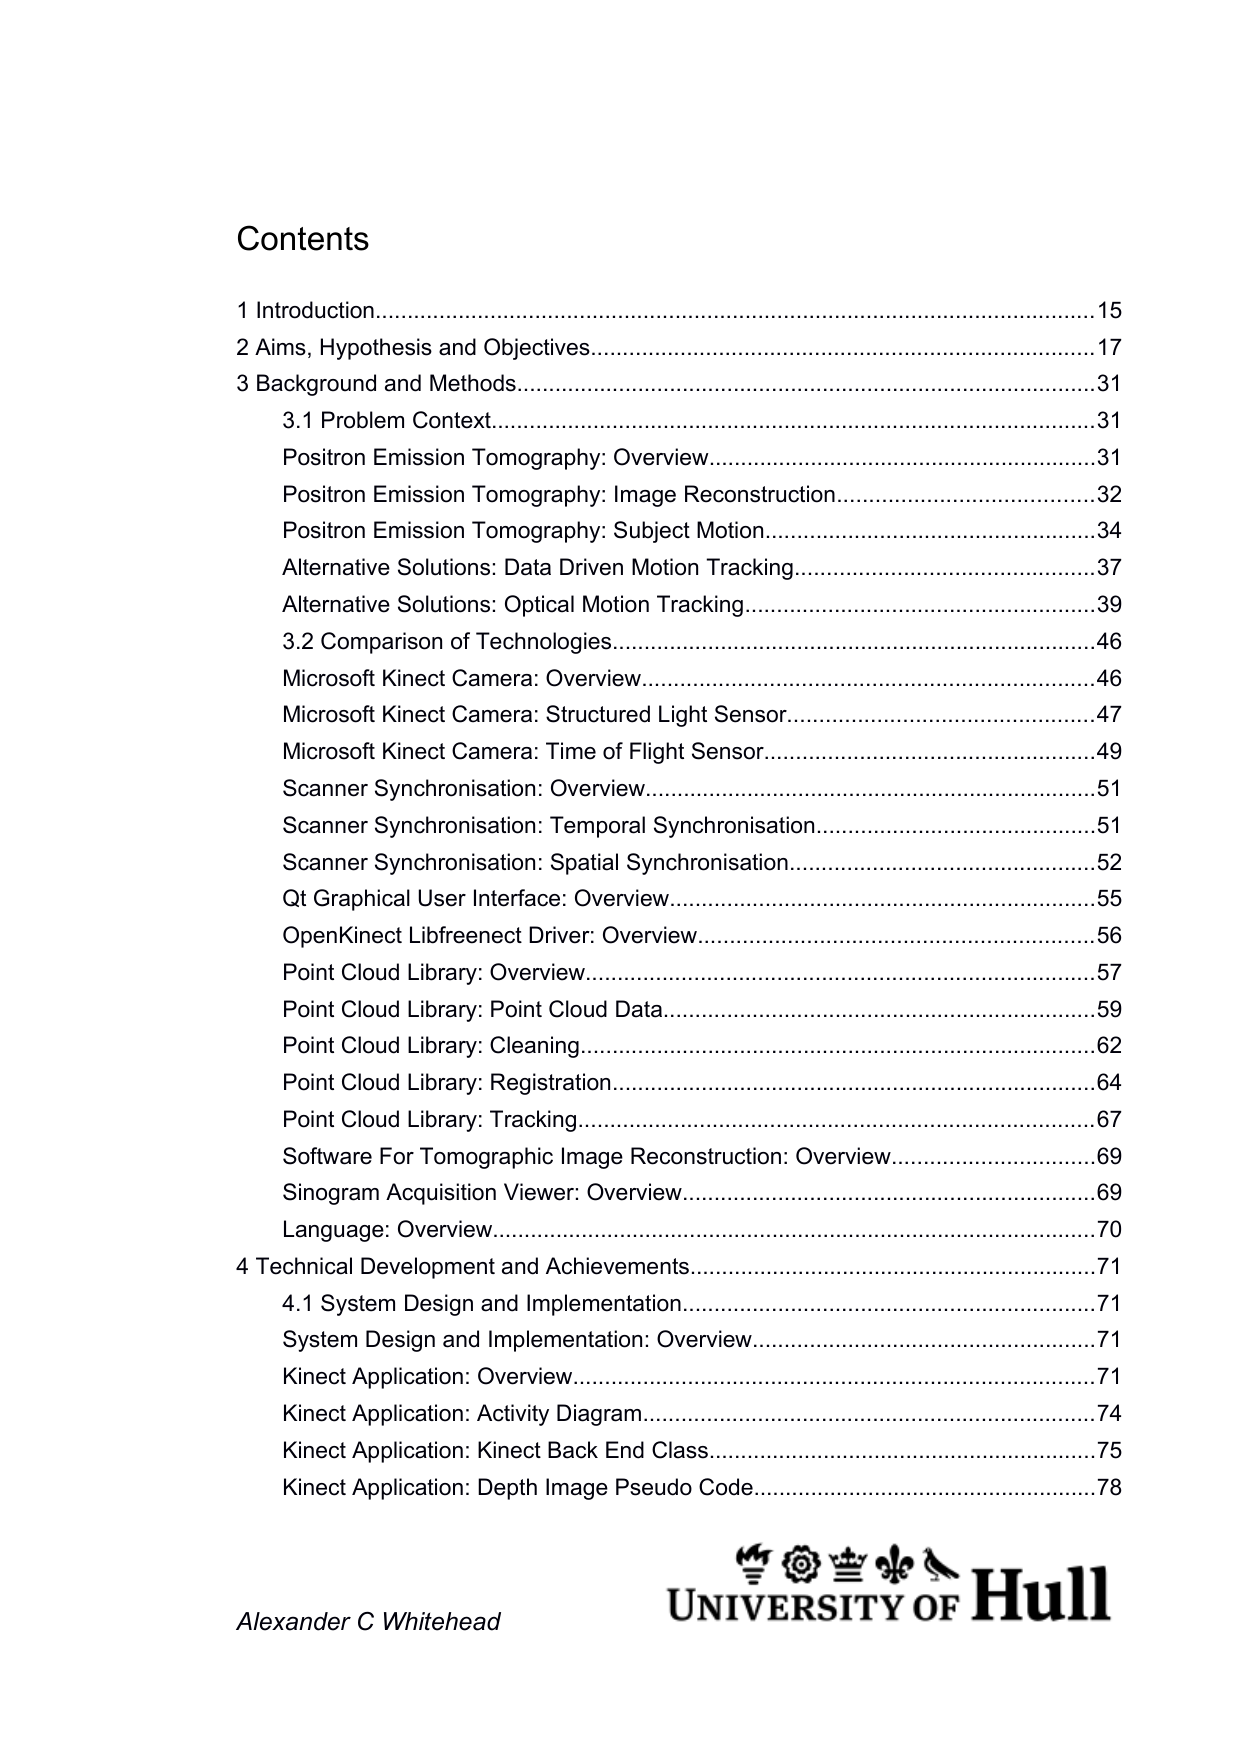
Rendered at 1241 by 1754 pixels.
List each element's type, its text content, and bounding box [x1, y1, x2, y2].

text Positron Emission Tomography: Subject Motion 34 [282, 517, 1122, 544]
text OpenKinect Libfreenect Driver: Overview 56 [282, 922, 1122, 948]
text Software For Tomographic Image Reconstruction: Overview 69 [282, 1143, 1122, 1169]
text Sinogram Acquisition Viewer: Overview 69 [282, 1179, 1122, 1206]
text System Design and Implementation: Overview 71 [282, 1326, 1122, 1353]
text Point Cloud Library: Registration 64 [282, 1069, 1122, 1095]
picture [660, 1533, 1120, 1631]
text Microsoft Kinect Camera: Overview 46 [282, 664, 1122, 691]
text Kinect Application: Overview 71 [282, 1363, 1122, 1389]
text Scanner Synchronisation: Temporal Synchronisation 51 [282, 812, 1122, 838]
text 3.2 Comparison of Technologies 46 [282, 628, 1122, 654]
text 1 Introduction 15 [236, 297, 1122, 323]
text Positron Emission Tomography: Overview 31 [282, 444, 1122, 470]
text 4 Technical Development and Achievements 71 [236, 1253, 1122, 1279]
subtitle Contents [236, 219, 1122, 258]
text Positron Emission Tomography: Image Reconstruction 32 [282, 481, 1122, 507]
text Microsoft Kinect Camera: Structured Light Sensor 47 [282, 701, 1122, 728]
text Point Cloud Library: Overview 57 [282, 959, 1122, 985]
text 3 Background and Methods 31 [236, 370, 1122, 397]
text Alternative Solutions: Optical Motion Tracking 39 [282, 591, 1122, 617]
text Qt Graphical User Interface: Overview 55 [282, 885, 1122, 912]
text 4.1 System Design and Implementation 71 [282, 1290, 1122, 1316]
text 3.1 Problem Context 31 [282, 407, 1122, 433]
text Kinect Application: Activity Diagram 74 [282, 1400, 1122, 1426]
text Point Cloud Library: Point Cloud Data 59 [282, 996, 1122, 1022]
text Microsoft Kinect Camera: Time of Flight Sensor 49 [282, 738, 1122, 764]
text Kinect Application: Kinect Back End Class 75 [282, 1437, 1122, 1463]
text Alternative Solutions: Data Driven Motion Tracking 37 [282, 554, 1122, 581]
text Scanner Synchronisation: Overview 51 [282, 775, 1122, 801]
text 2 Aims, Hypothesis and Objectives 17 [236, 334, 1122, 360]
text Point Cloud Library: Cleaning 62 [282, 1032, 1122, 1059]
text Language: Overview 70 [282, 1216, 1122, 1242]
text Point Cloud Library: Tracking 67 [282, 1106, 1122, 1132]
text Scanner Synchronisation: Spatial Synchronisation 52 [282, 848, 1122, 875]
text Kinect Application: Depth Image Pseudo Code 78 [282, 1473, 1122, 1500]
